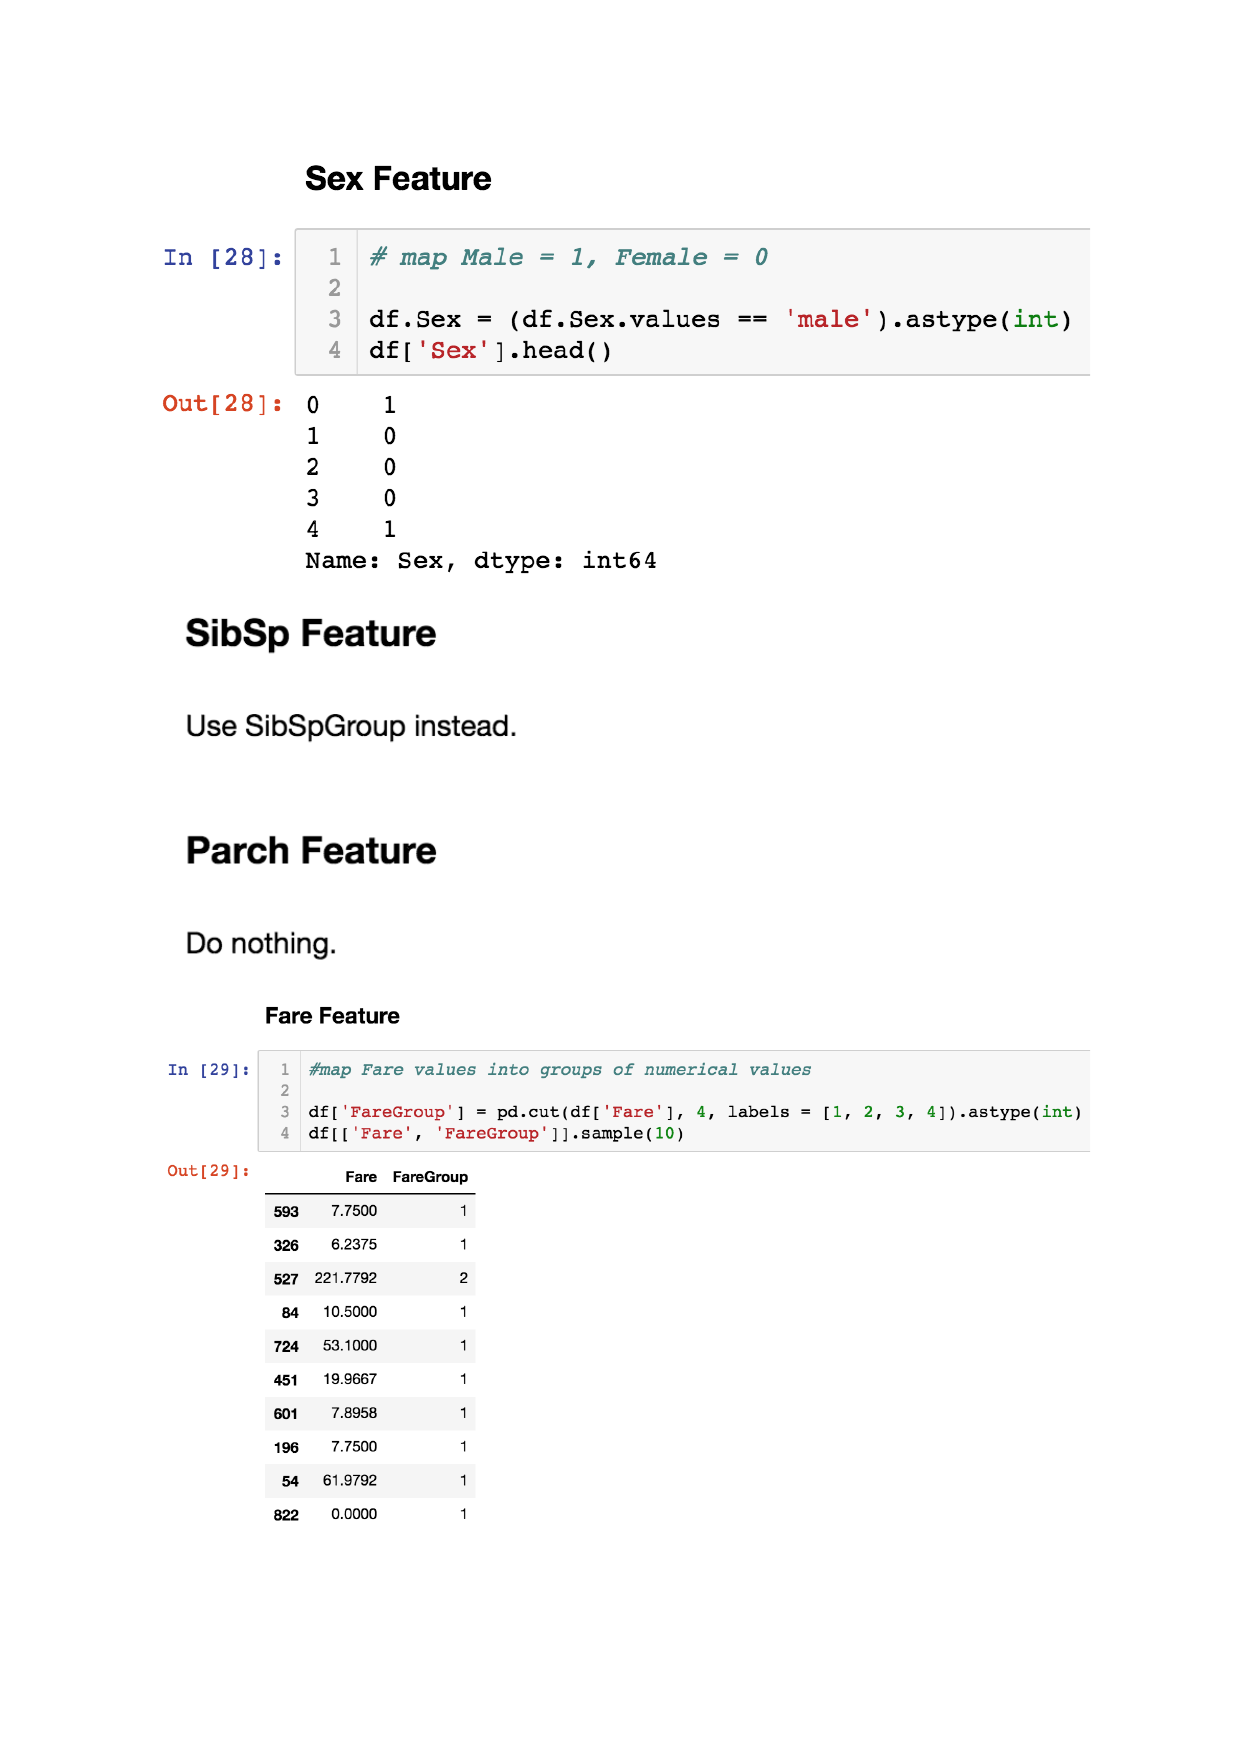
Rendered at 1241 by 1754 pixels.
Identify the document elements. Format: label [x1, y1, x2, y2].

picture [150, 150, 1091, 595]
picture [150, 596, 530, 991]
picture [150, 992, 1091, 1535]
